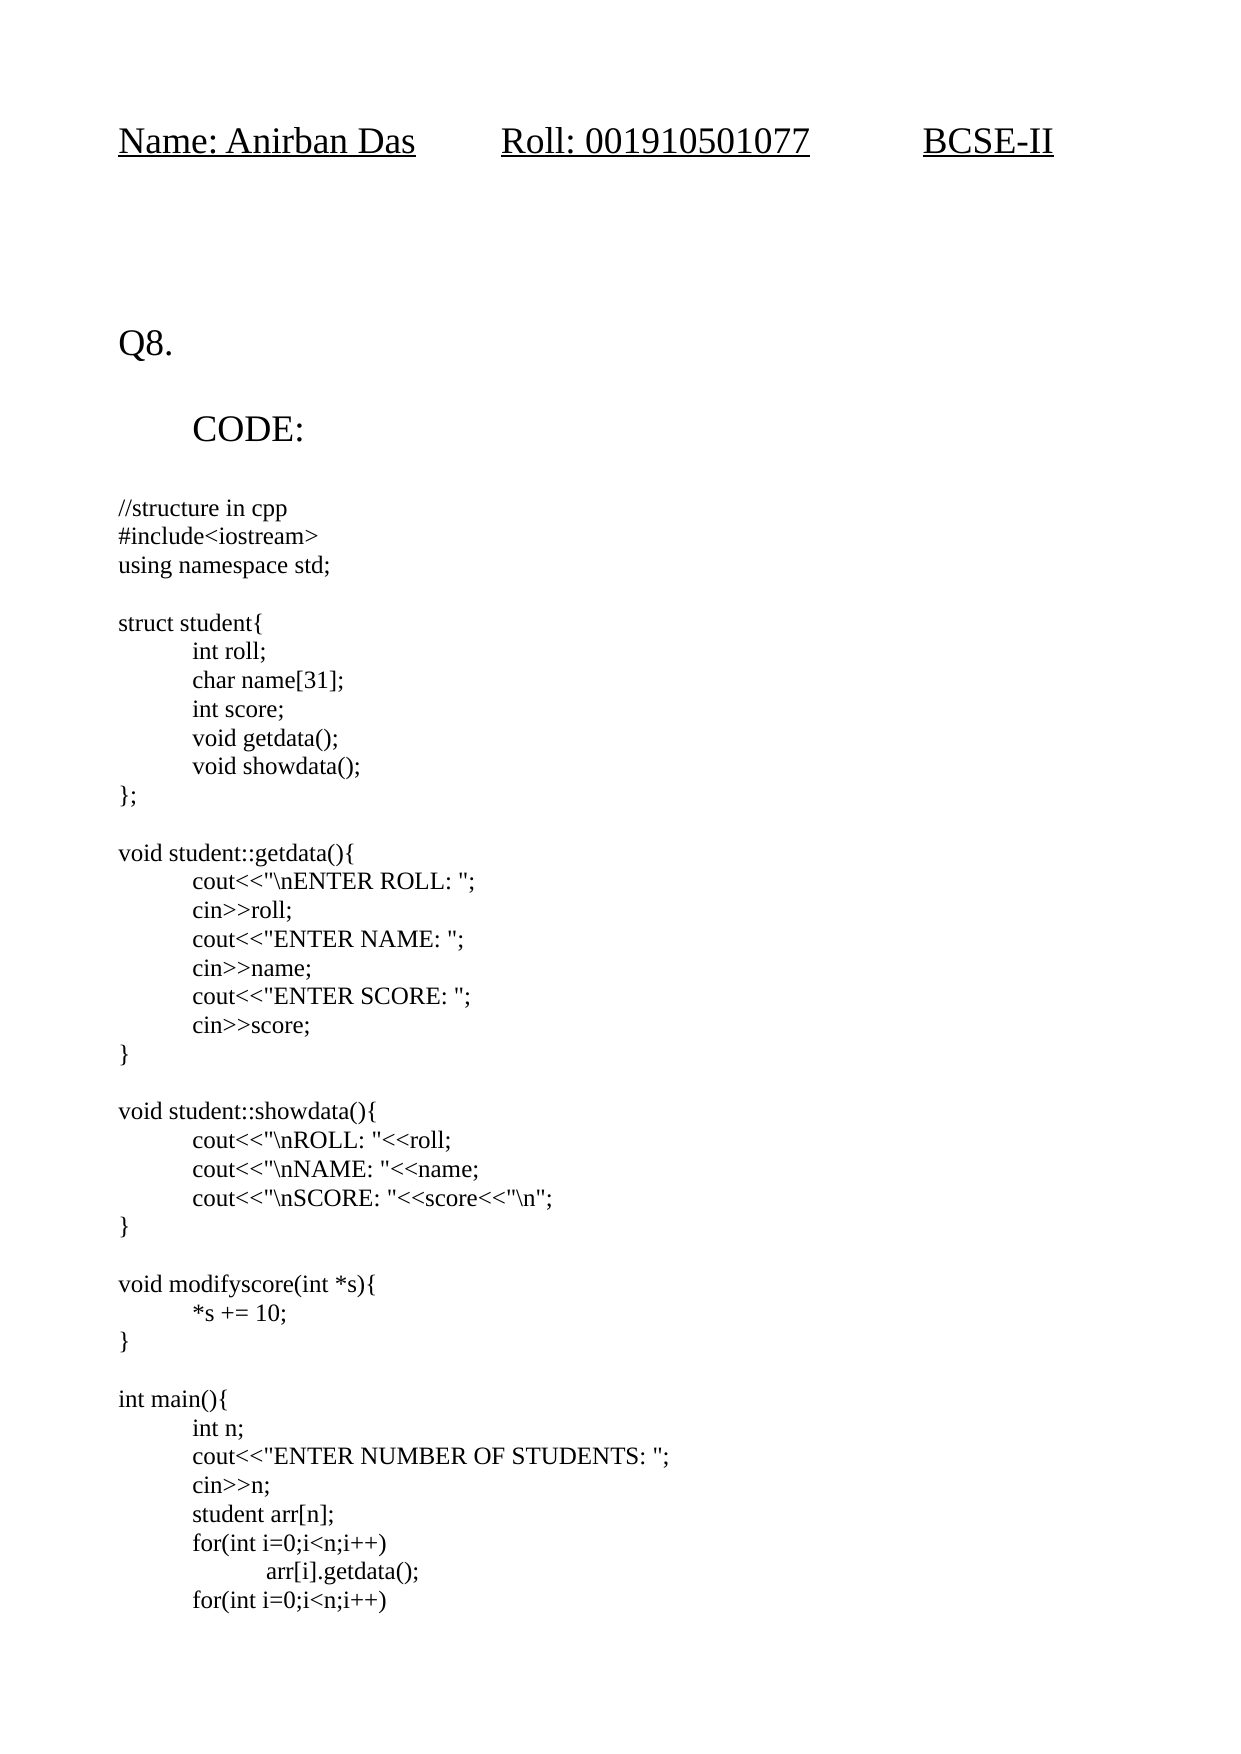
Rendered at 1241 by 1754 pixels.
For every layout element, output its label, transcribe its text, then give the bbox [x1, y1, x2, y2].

text void getdata(); [118, 723, 1122, 751]
text cout<<"ENTER SCORE: "; [118, 981, 1122, 1010]
text for(int i=0;i<n;i++) [118, 1528, 1122, 1556]
text } [118, 1326, 1122, 1355]
text int score; [118, 694, 1122, 723]
text using namespace std; [118, 550, 1122, 579]
text } [118, 1211, 1122, 1240]
text char name[31]; [118, 665, 1122, 694]
text arr[i].getdata(); [118, 1556, 1122, 1585]
text cin>>score; [118, 1010, 1122, 1039]
text *s += 10; [118, 1298, 1122, 1326]
text cout<<"\nENTER ROLL: "; [118, 866, 1122, 895]
text cin>>roll; [118, 895, 1122, 924]
text cout<<"ENTER NUMBER OF STUDENTS: "; [118, 1441, 1122, 1470]
text void student::getdata(){ [118, 838, 1122, 866]
text student arr[n]; [118, 1499, 1122, 1528]
text Q8. [118, 320, 1122, 363]
text }; [118, 780, 1122, 809]
text cout<<"ENTER NAME: "; [118, 924, 1122, 953]
text //structure in cpp [118, 493, 1122, 521]
text for(int i=0;i<n;i++) [118, 1585, 1122, 1614]
text void student::showdata(){ [118, 1096, 1122, 1125]
text cout<<"\nNAME: "<<name; [118, 1154, 1122, 1183]
text #include<iostream> [118, 521, 1122, 550]
text CODE: [118, 406, 1122, 449]
text struct student{ [118, 608, 1122, 636]
text cin>>name; [118, 953, 1122, 981]
text } [118, 1039, 1122, 1068]
text int n; [118, 1413, 1122, 1441]
text void showdata(); [118, 751, 1122, 780]
text int main(){ [118, 1384, 1122, 1413]
text int roll; [118, 636, 1122, 665]
text cin>>n; [118, 1470, 1122, 1499]
text cout<<"\nROLL: "<<roll; [118, 1125, 1122, 1154]
text void modifyscore(int *s){ [118, 1269, 1122, 1298]
text cout<<"\nSCORE: "<<score<<"\n"; [118, 1183, 1122, 1211]
